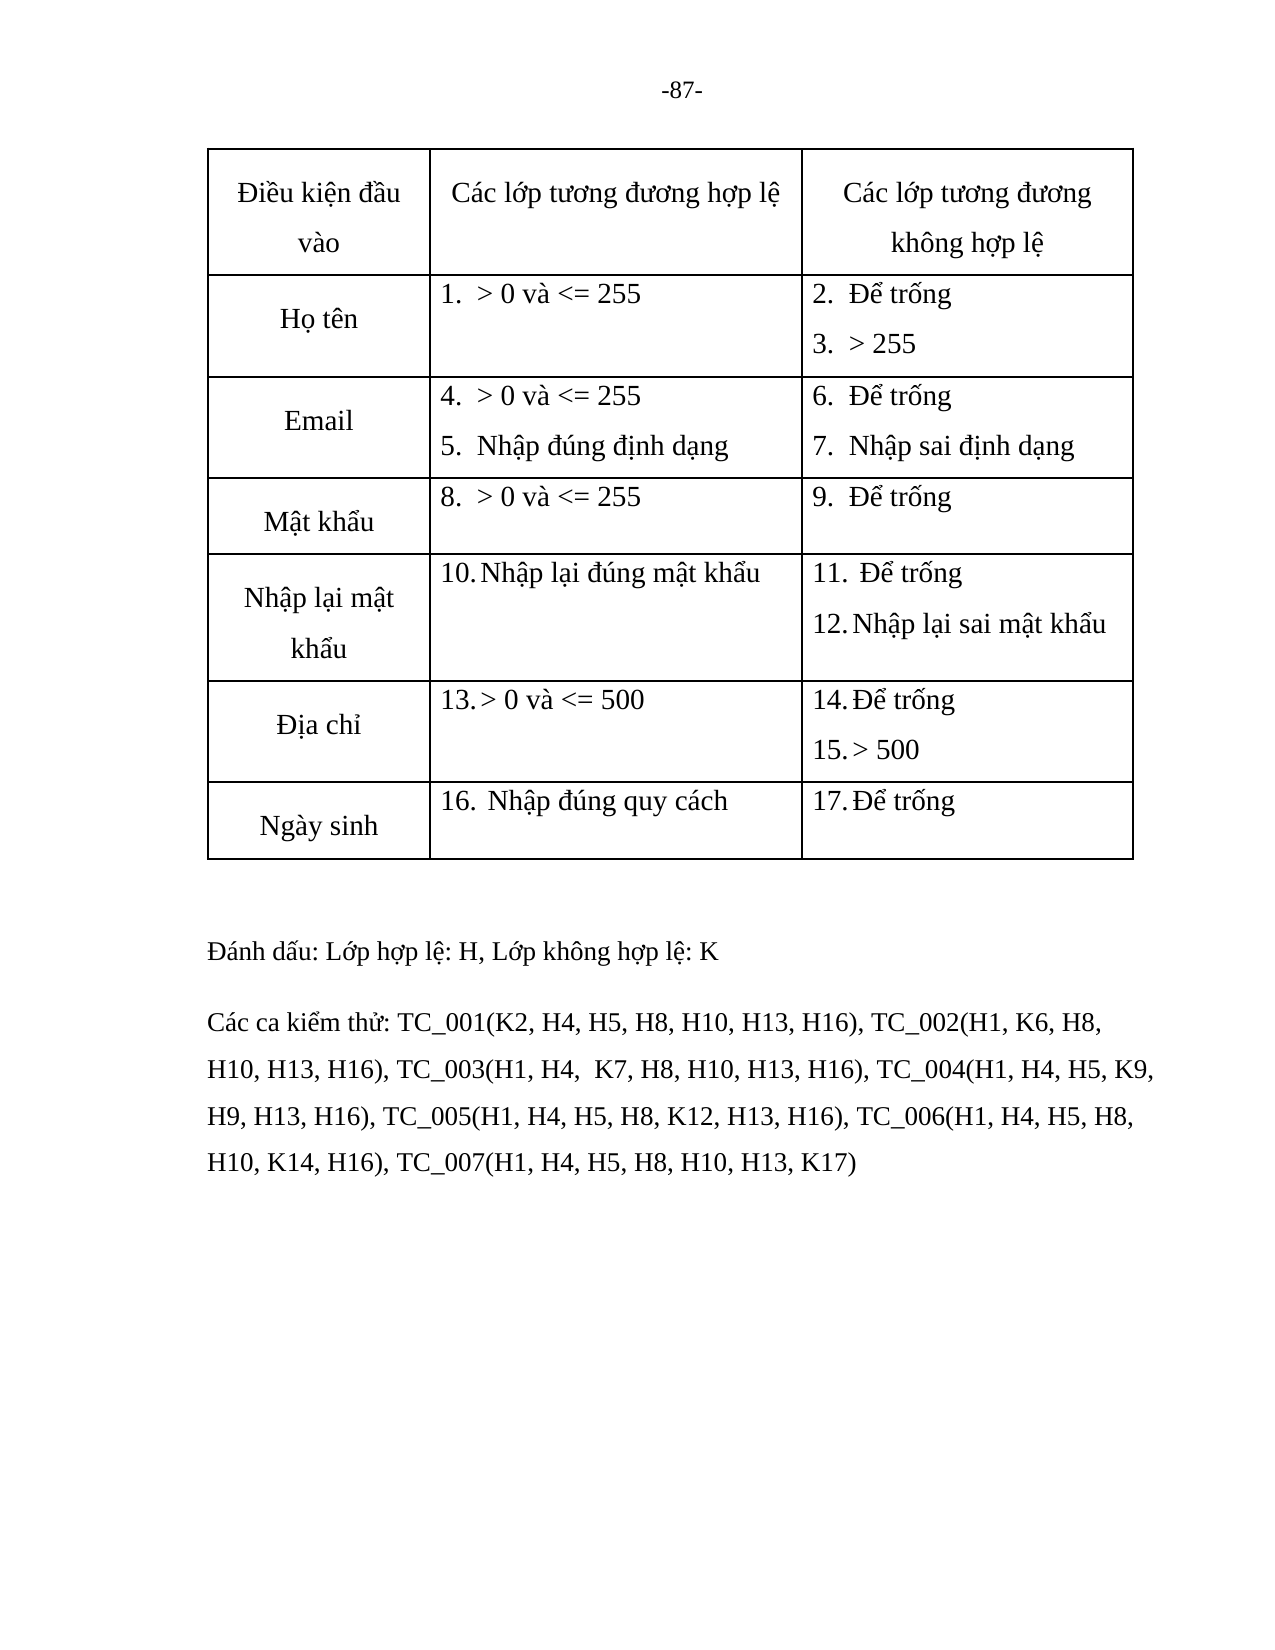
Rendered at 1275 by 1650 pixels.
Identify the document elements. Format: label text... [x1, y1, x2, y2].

text Đánh dấu: Lớp hợp lệ: H, Lớp không hợp lệ: K [207, 935, 1157, 966]
table_cell 14. Để trống 15. > 500 [803, 682, 1132, 781]
table_header Các lớp tương đương không hợp lệ [803, 150, 1132, 274]
table_cell Địa chỉ [209, 682, 429, 781]
table_cell 8. > 0 và <= 255 [431, 479, 801, 553]
table_cell Email [209, 378, 429, 477]
table_cell 11. Để trống 12. Nhập lại sai mật khẩu [803, 555, 1132, 680]
table_cell 2. Để trống 3. > 255 [803, 276, 1132, 376]
table_cell Họ tên [209, 276, 429, 376]
table_cell 16. Nhập đúng quy cách [431, 783, 801, 857]
table_cell Ngày sinh [209, 783, 429, 857]
table_cell 6. Để trống 7. Nhập sai định dạng [803, 378, 1132, 477]
table_header Các lớp tương đương hợp lệ [431, 150, 801, 274]
text Các ca kiểm thử: TC_001(K2, H4, H5, H8, H10, H13, H16), TC_002(H1, K6, H8, H10, H13, H16), TC_003(H1, H4, K7, H8, H10, H13, H16), TC_004(H1, H4, H5, K9, H9, H13, H16), TC_005(H1, H4, H5, H8, K12, H13, H16), TC_006(H1, H4, H5, H8, H10, K14, H16), TC_007(H1, H4, H5, H8, H10, H13, K17) [207, 1006, 1157, 1178]
table_cell 4. > 0 và <= 255 5. Nhập đúng định dạng [431, 378, 801, 477]
table_header Điều kiện đầu vào [209, 150, 429, 274]
table_cell 17. Để trống [803, 783, 1132, 857]
table_cell 10. Nhập lại đúng mật khẩu [431, 555, 801, 680]
table_cell 9. Để trống [803, 479, 1132, 553]
table_cell Nhập lại mật khẩu [209, 555, 429, 680]
table_cell Mật khẩu [209, 479, 429, 553]
table_cell 1. > 0 và <= 255 [431, 276, 801, 376]
table_cell 13. > 0 và <= 500 [431, 682, 801, 781]
